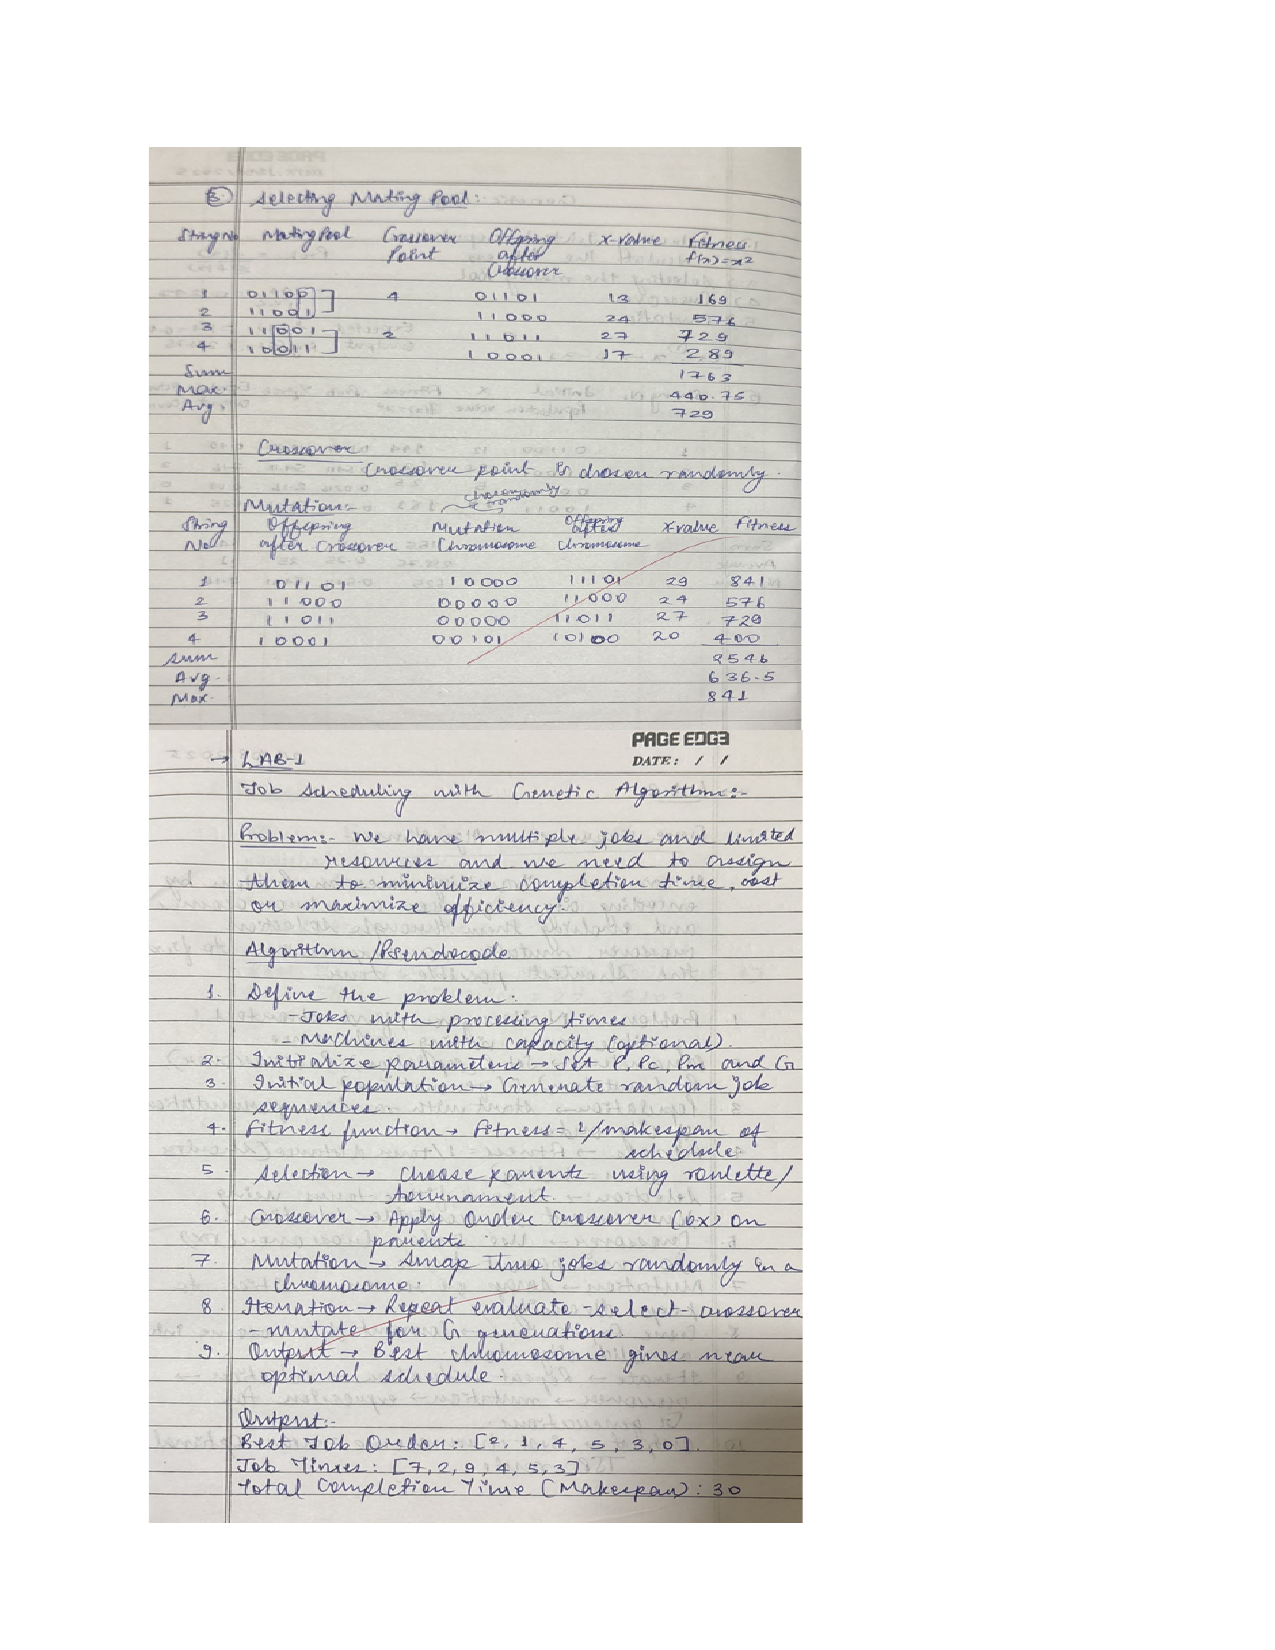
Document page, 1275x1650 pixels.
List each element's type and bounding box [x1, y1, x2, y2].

picture [148, 147, 803, 1523]
